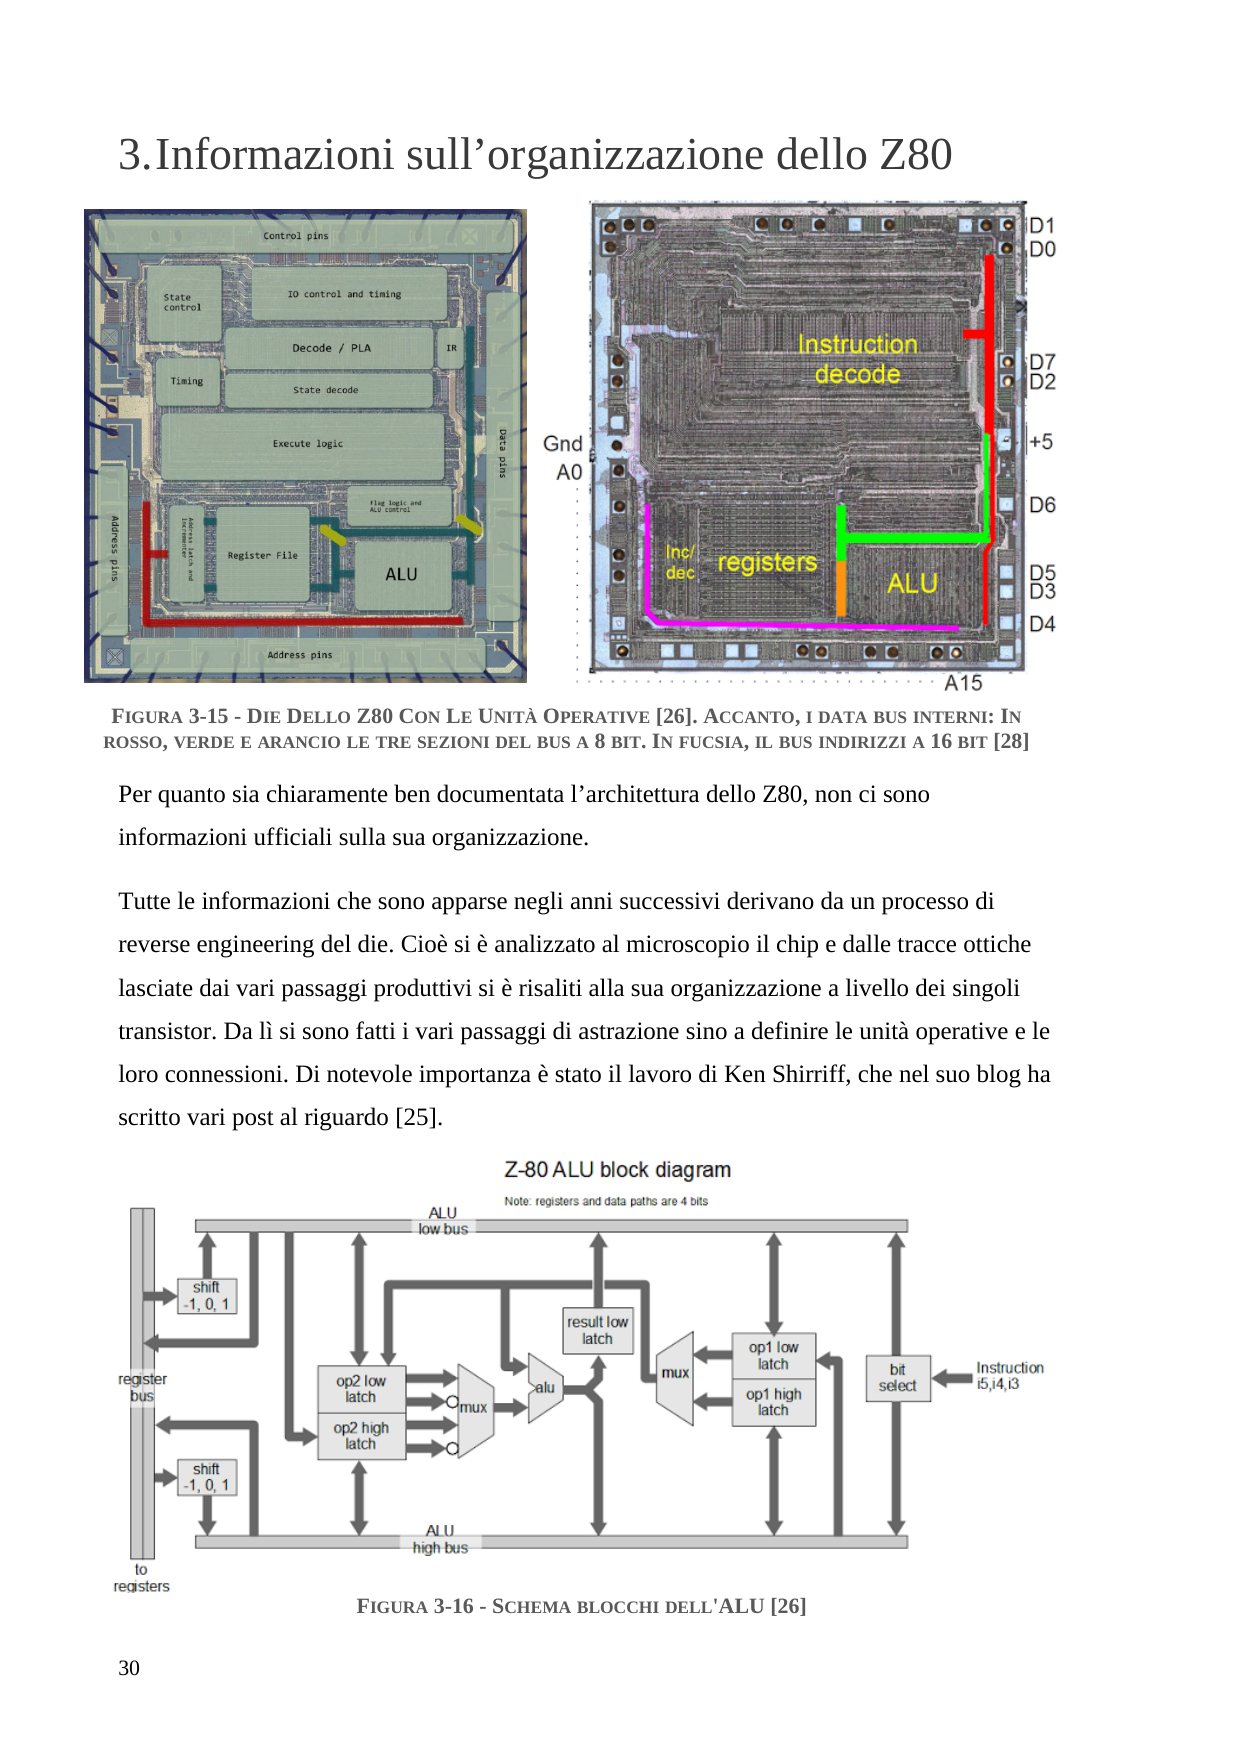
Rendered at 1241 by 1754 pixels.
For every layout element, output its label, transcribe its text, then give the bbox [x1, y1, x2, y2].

text Tutte le informazioni che sono apparse negli anni successivi derivano da un processo di reverse engineering del die. Cioè si è analizzato al microscopio il chip e dalle tracce ottiche lasciate dai vari passaggi produttivi si è risaliti alla sua organizzazione a livello dei singoli transistor. Da lì si sono fatti i vari passaggi di astrazione sino a definire le unità operative e le loro connessioni. Di notevole importanza è stato il lavoro di Ken Shirriff, che nel suo blog ha scritto vari post al riguardo . [118, 886, 1063, 1131]
picture [109, 1151, 1054, 1592]
picture [84, 209, 527, 683]
subtitle Informazioni sull’organizzazione dello Z80 [118, 126, 1063, 179]
picture [538, 187, 1066, 704]
text Per quanto sia chiaramente ben documentata l’architettura dello Z80, non ci sono informazioni ufficiali sulla sua organizzazione. [118, 704, 1063, 851]
